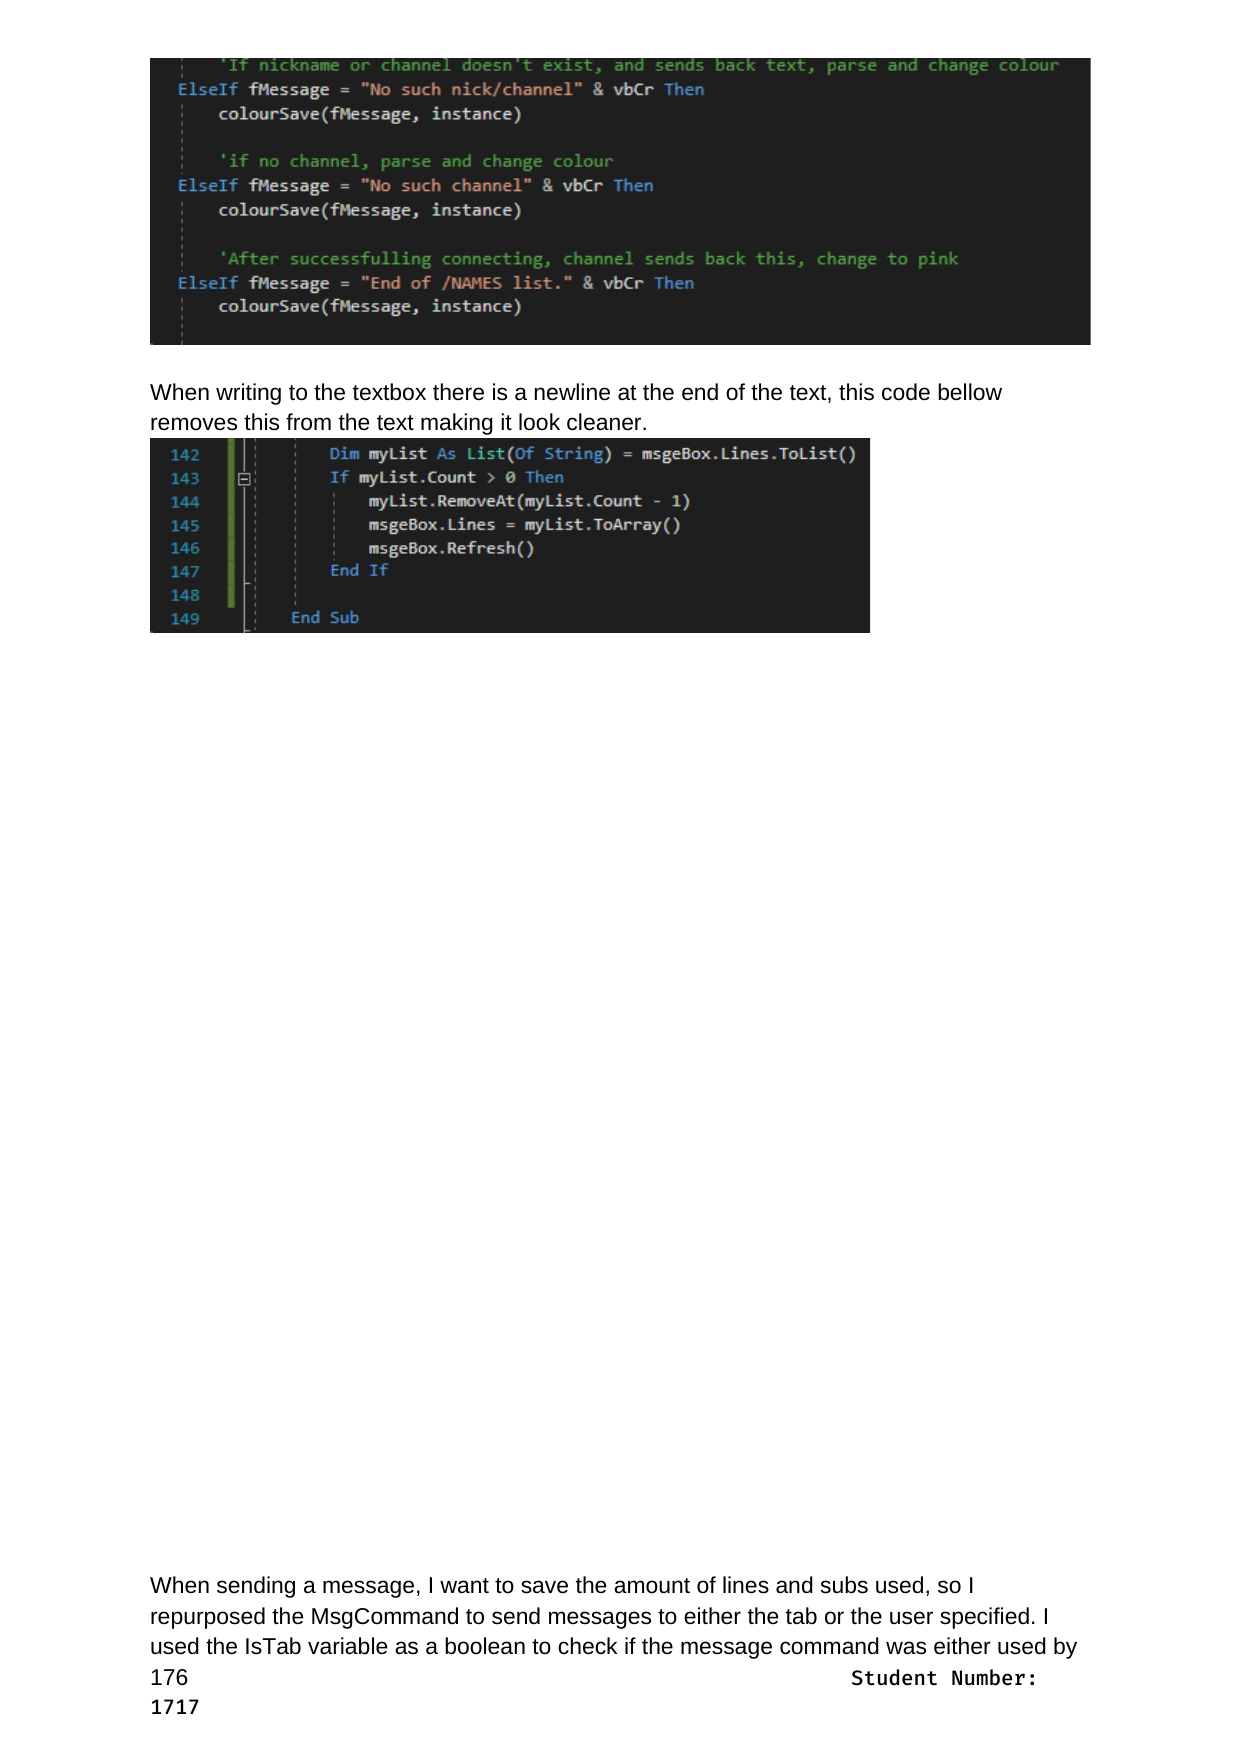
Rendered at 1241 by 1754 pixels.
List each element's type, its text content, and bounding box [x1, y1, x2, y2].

text When writing to the textbox there is a newline at the end of the text, this code bellow removes this from the text making it look cleaner. [150, 378, 1090, 435]
picture [150, 58, 1091, 345]
picture [150, 438, 871, 633]
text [150, 1572, 1090, 1659]
